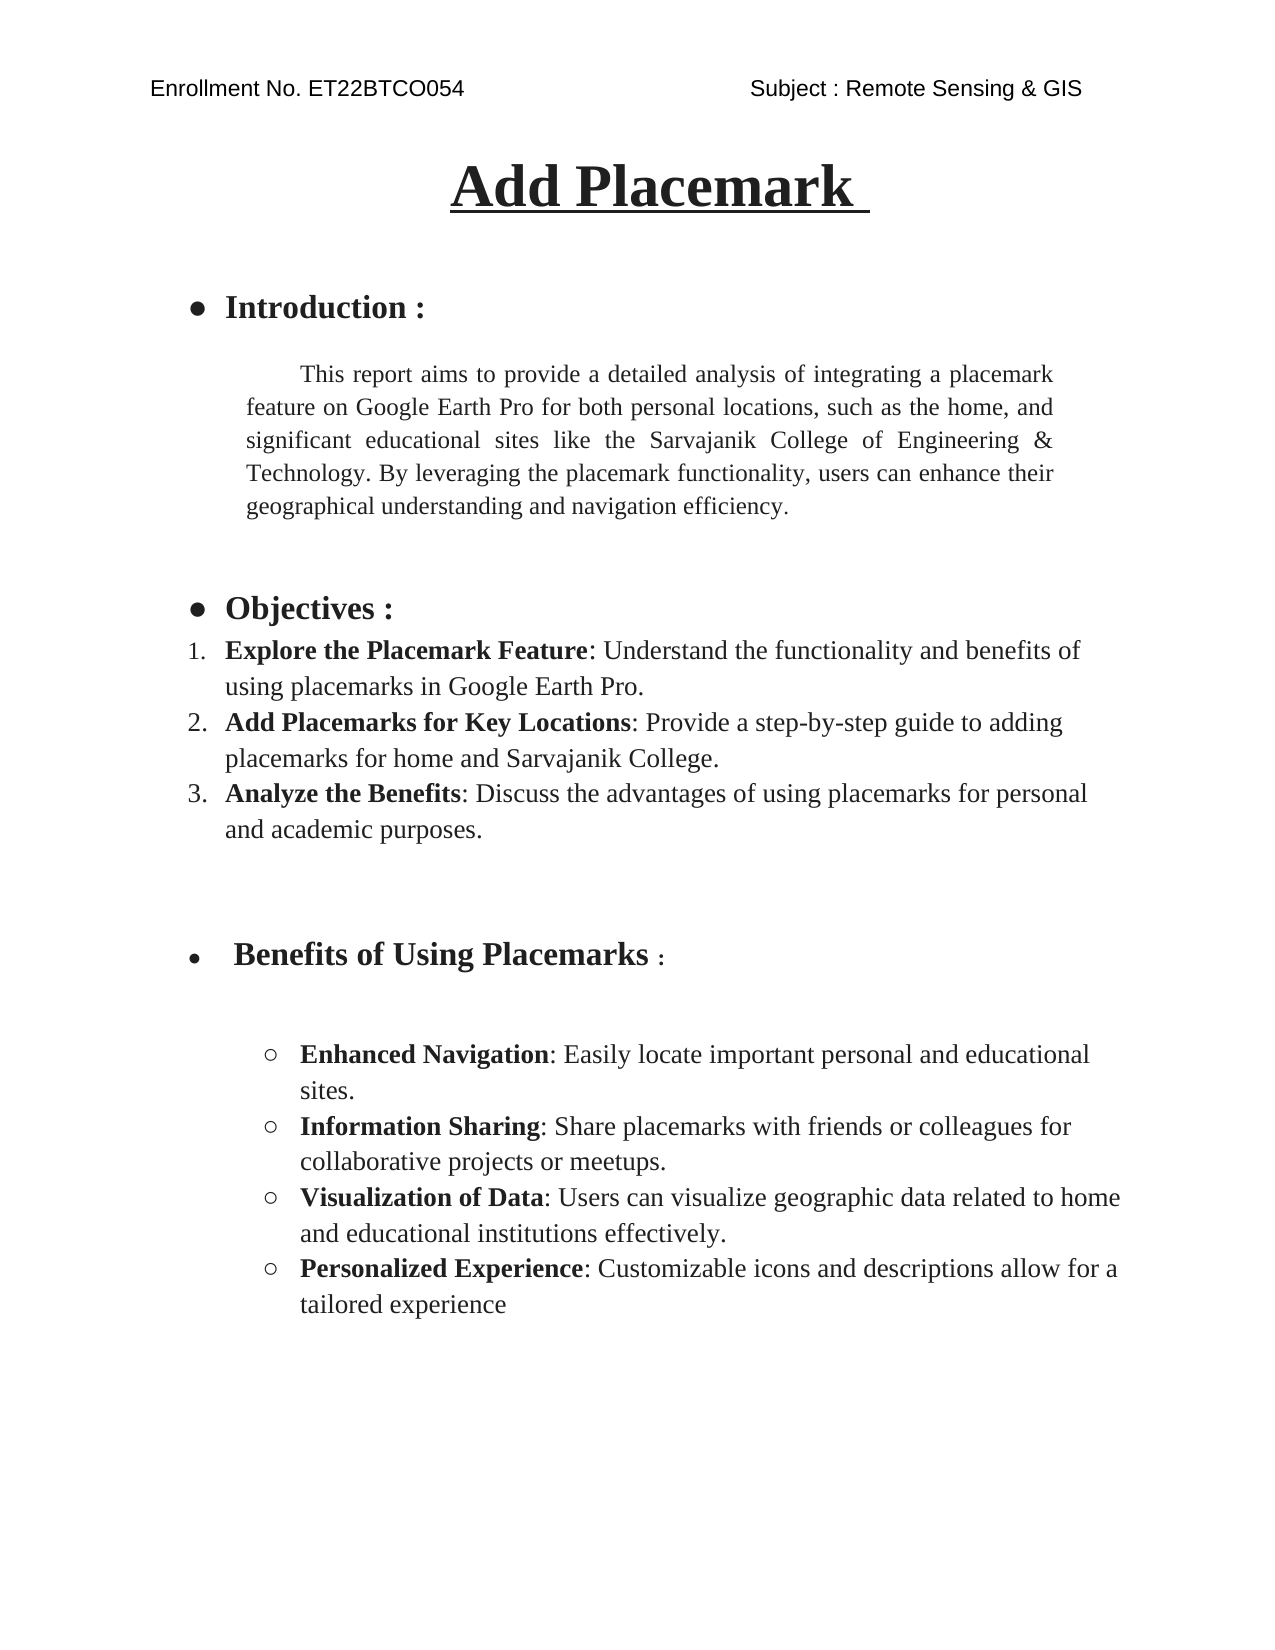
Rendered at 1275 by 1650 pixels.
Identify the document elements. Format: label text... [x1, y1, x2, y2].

list Information Sharing: Share placemarks with friends or colleagues for collaborative projects or meetups. [262, 1109, 1125, 1176]
list Explore the Placemark Feature: Understand the functionality and benefits of using placemarks in Google Earth Pro. [187, 632, 1125, 701]
subtitle Introduction : [187, 287, 1125, 326]
subtitle Benefits of Using Placemarks : [187, 935, 1125, 973]
subtitle Objectives : [187, 588, 1125, 626]
list Analyze the Benefits: Discuss the advantages of using placemarks for personal and academic purposes. [187, 777, 1125, 844]
list Visualization of Data: Users can visualize geographic data related to home and educational institutions effectively. [262, 1181, 1125, 1248]
list Personalized Experience: Customizable icons and descriptions allow for a tailored experience [262, 1252, 1125, 1319]
text This report aims to provide a detailed analysis of integrating a placemark feature on Google Earth Pro for both personal locations, such as the home, and significant educational sites like the Sarvajanik College of Engineering & Technology. By leveraging the placemark functionality, users can enhance their geographical understanding and navigation efficiency. [246, 359, 1054, 519]
list Enhanced Navigation: Easily locate important personal and educational sites. [262, 1038, 1125, 1105]
text Add Placemark [375, 150, 1125, 219]
list Add Placemarks for Key Locations: Provide a step-by-step guide to adding placemarks for home and Sarvajanik College. [187, 706, 1125, 773]
